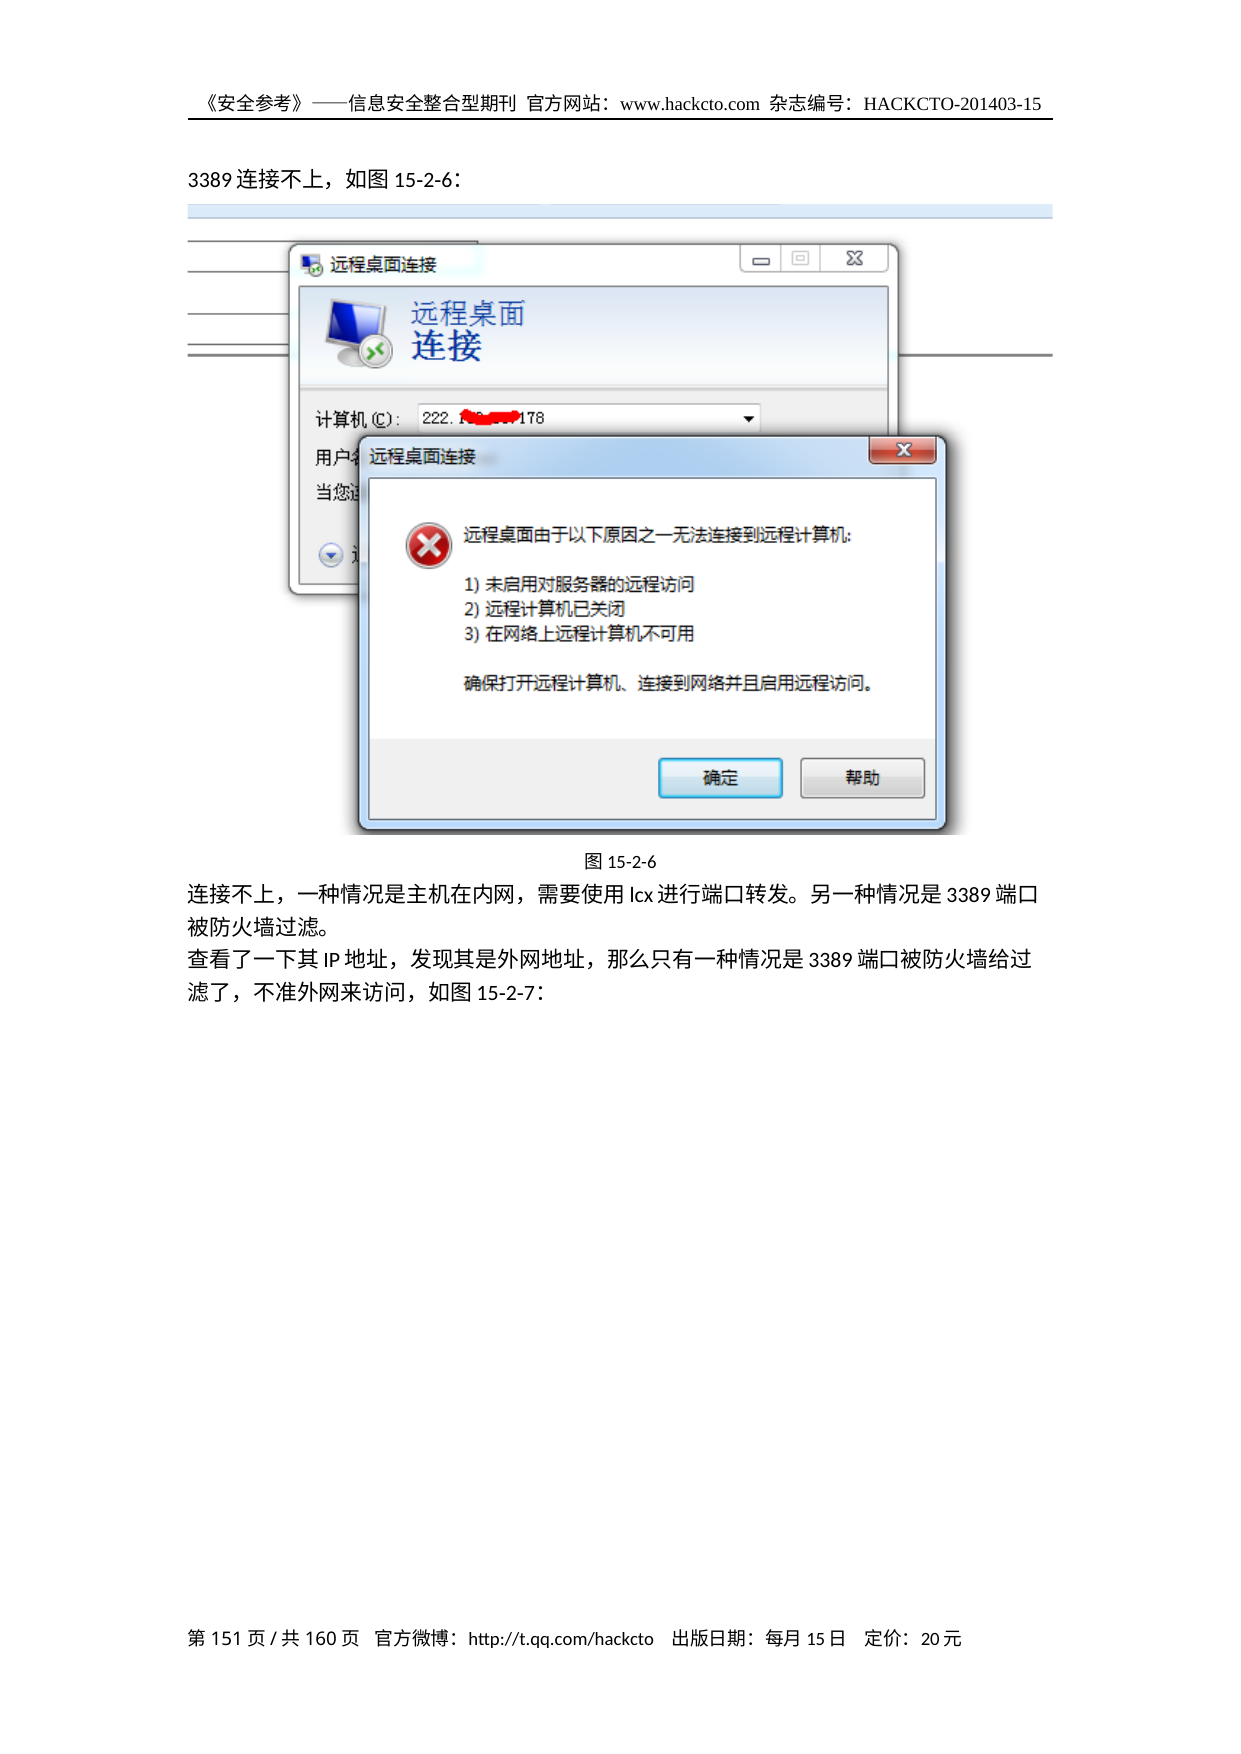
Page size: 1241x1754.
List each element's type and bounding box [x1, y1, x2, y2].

picture [187, 204, 1053, 835]
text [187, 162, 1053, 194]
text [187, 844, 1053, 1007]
